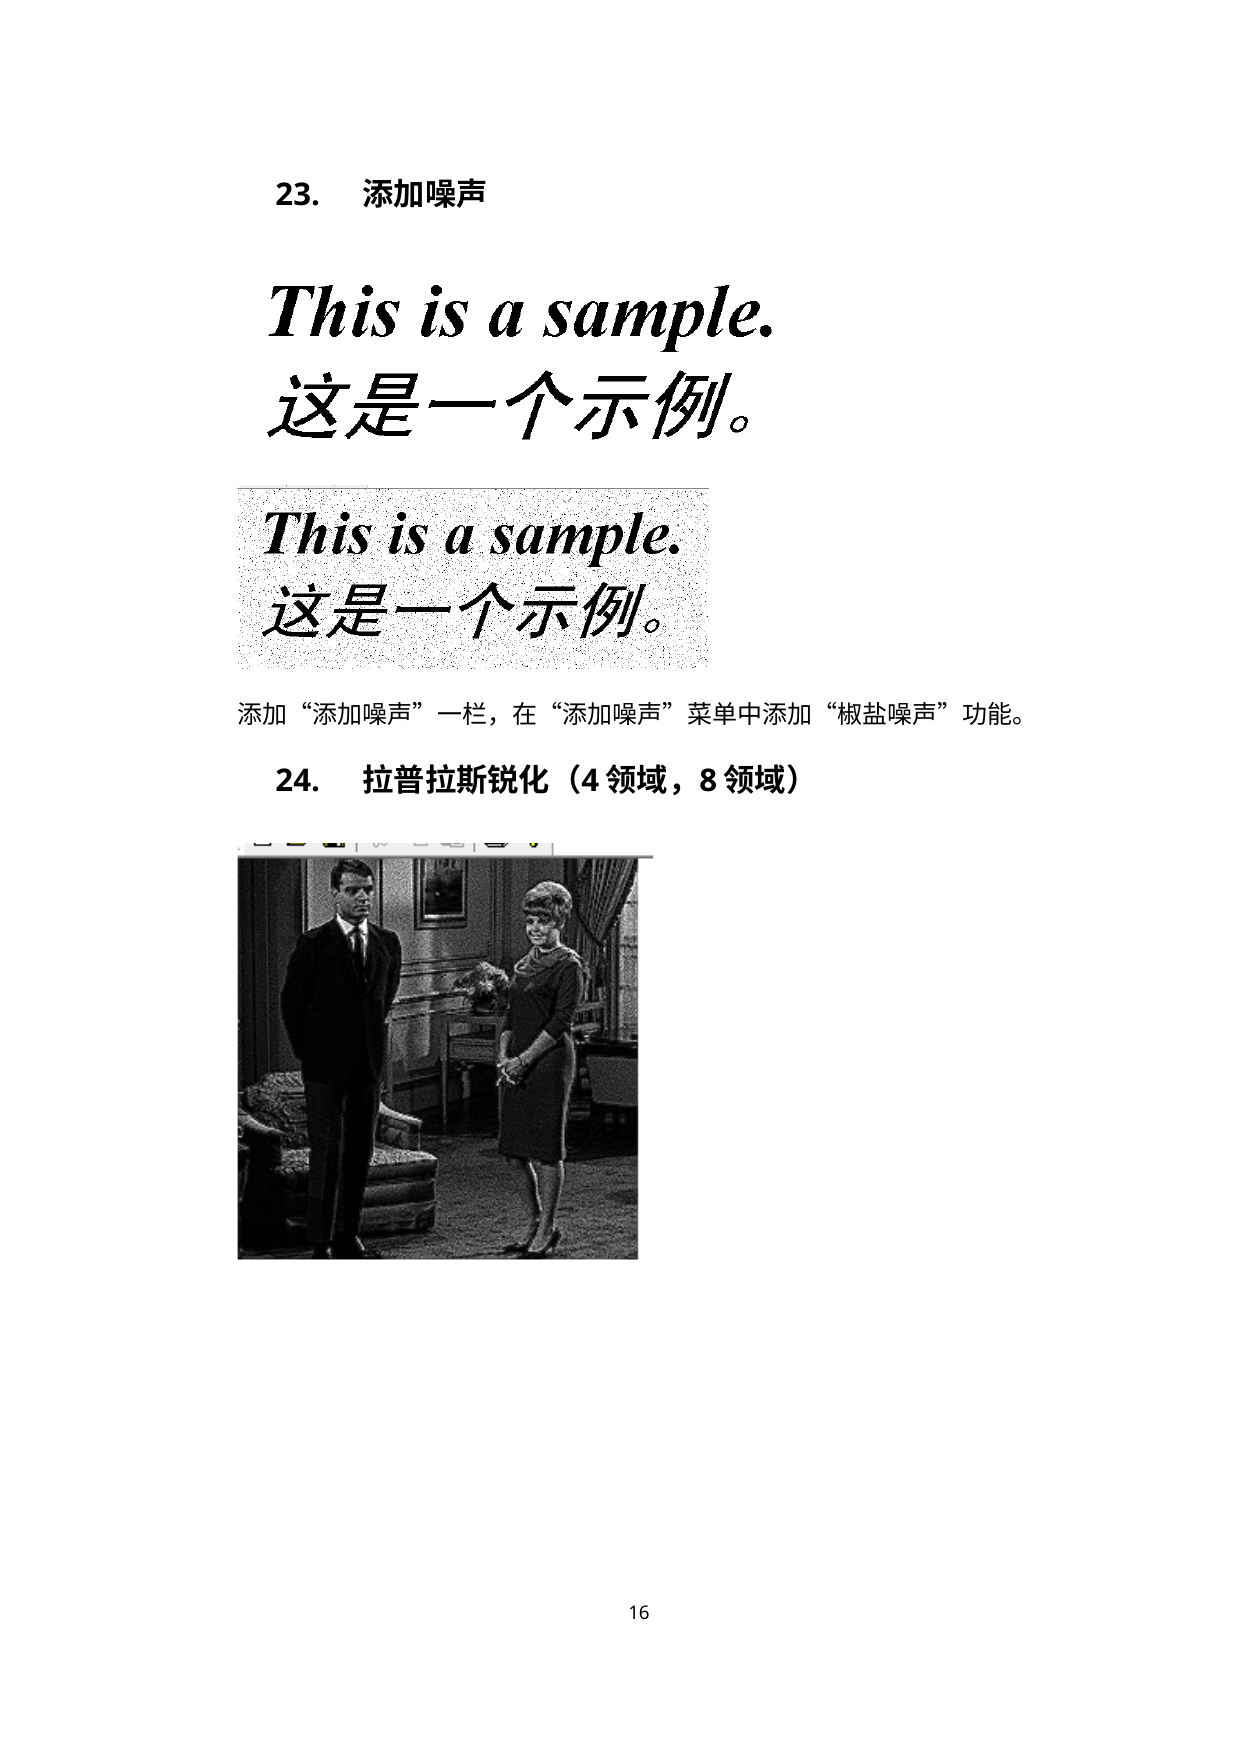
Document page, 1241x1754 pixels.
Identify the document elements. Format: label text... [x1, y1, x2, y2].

picture [237, 843, 654, 1266]
subtitle 添加噪声 [212, 160, 1028, 225]
picture [237, 257, 807, 476]
subtitle 拉普拉斯锐化（4领域，8领域） [212, 745, 1028, 810]
text 添加“添加噪声”一栏，在“添加噪声”菜单中添加“椒盐噪声”功能。 [187, 680, 1053, 745]
picture [237, 485, 709, 671]
